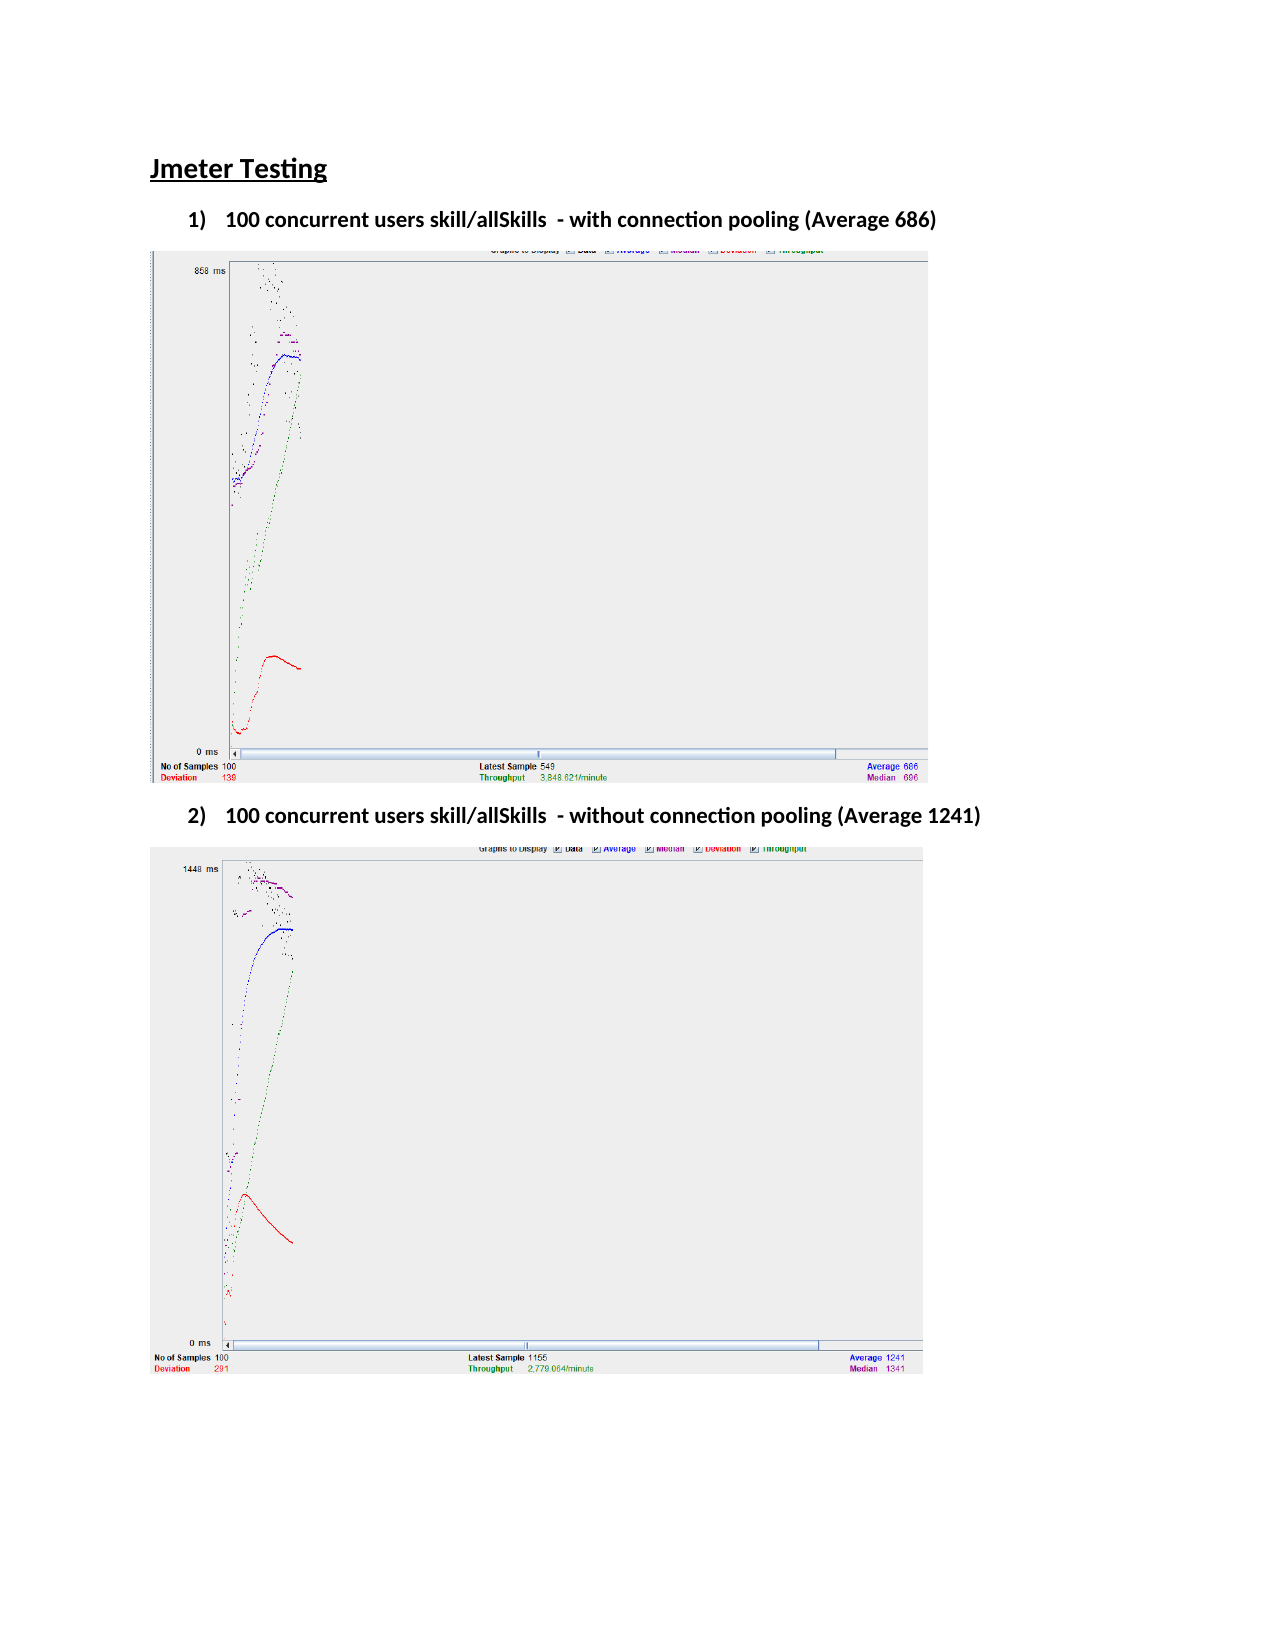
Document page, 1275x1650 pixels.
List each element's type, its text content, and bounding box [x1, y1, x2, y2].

picture [150, 847, 923, 1374]
text Jmeter Testing [150, 150, 1125, 186]
list 100 concurrent users skill/allSkills - without connection pooling (Average 1241) [187, 801, 1125, 829]
list 100 concurrent users skill/allSkills - with connection pooling (Average 686) [187, 205, 1125, 233]
picture [150, 251, 929, 783]
